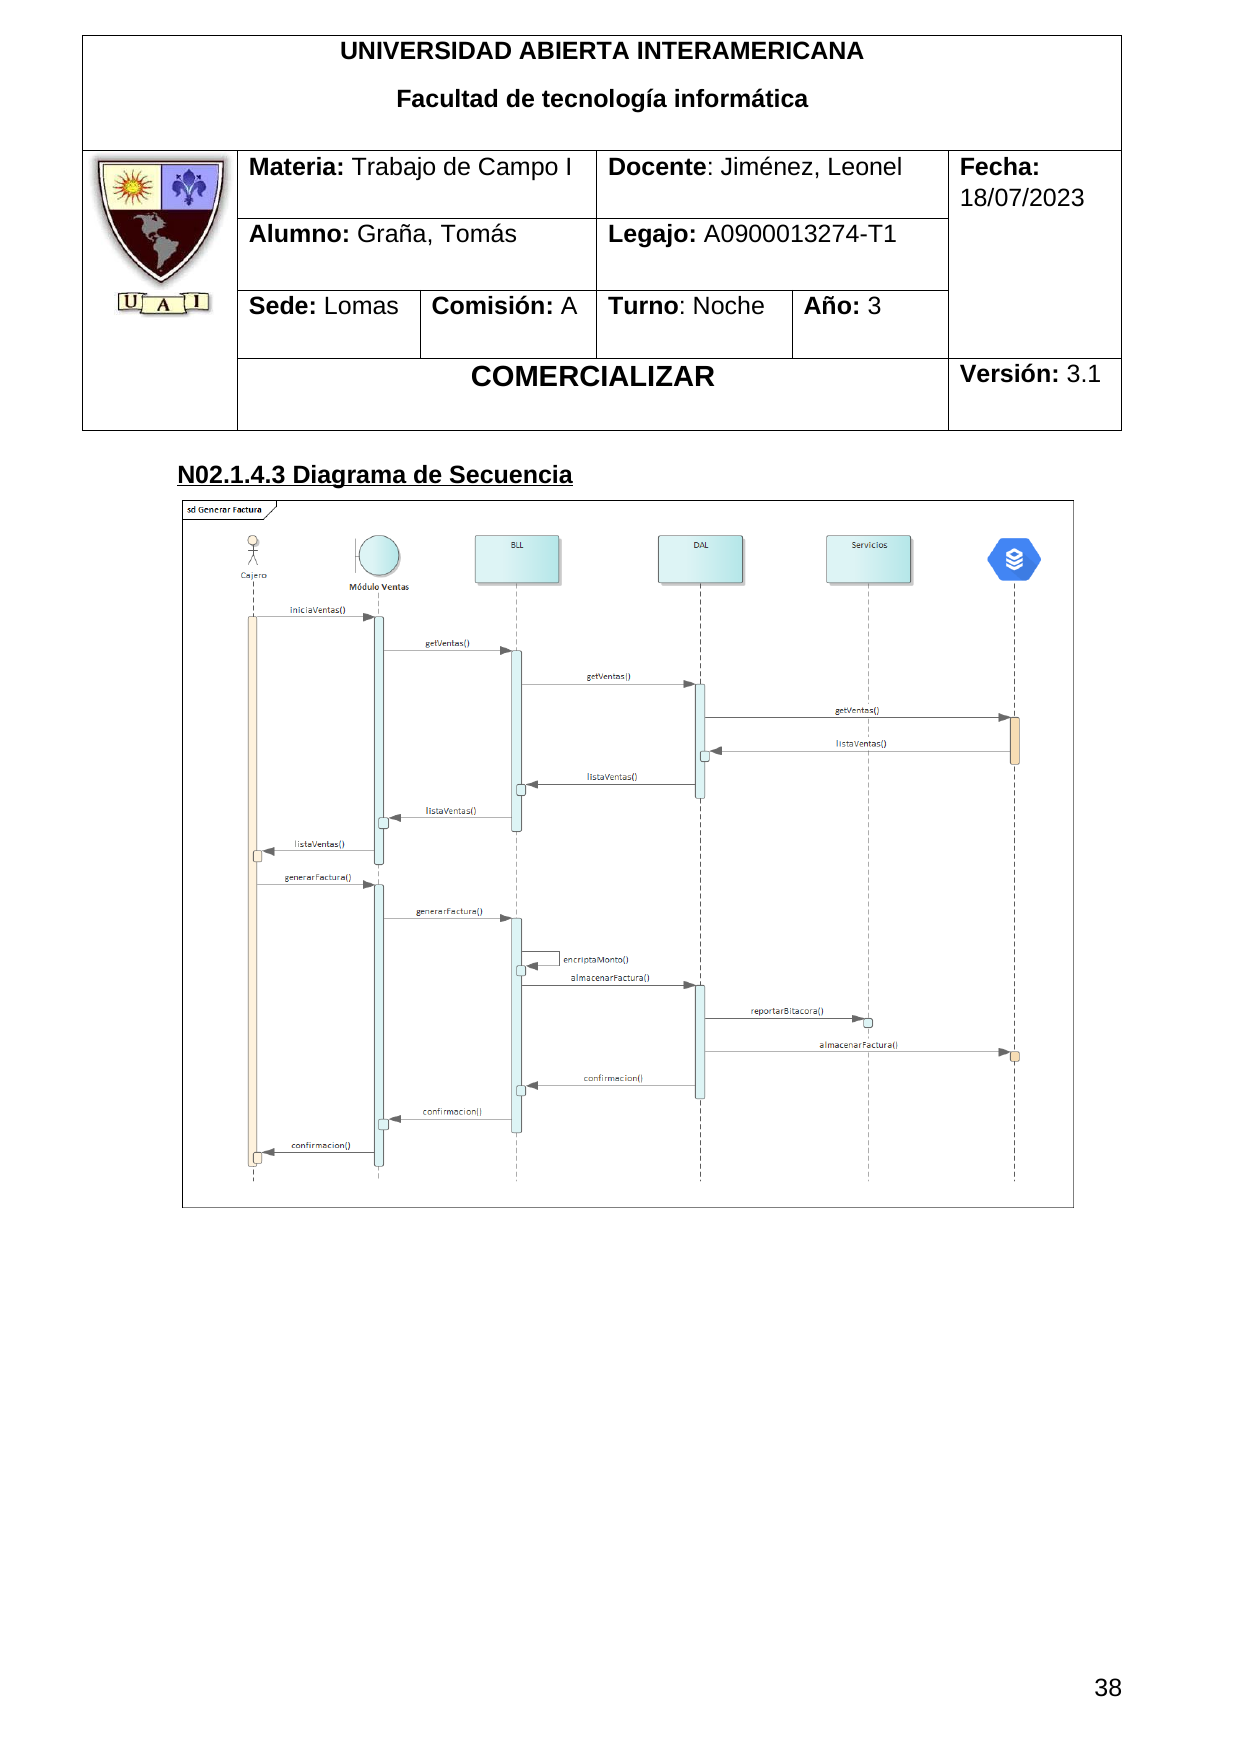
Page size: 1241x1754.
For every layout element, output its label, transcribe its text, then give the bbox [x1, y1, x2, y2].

picture [177, 495, 1079, 1213]
picture [87, 151, 234, 320]
subtitle N02.1.4.3 Diagrama de Secuencia [177, 460, 1122, 488]
